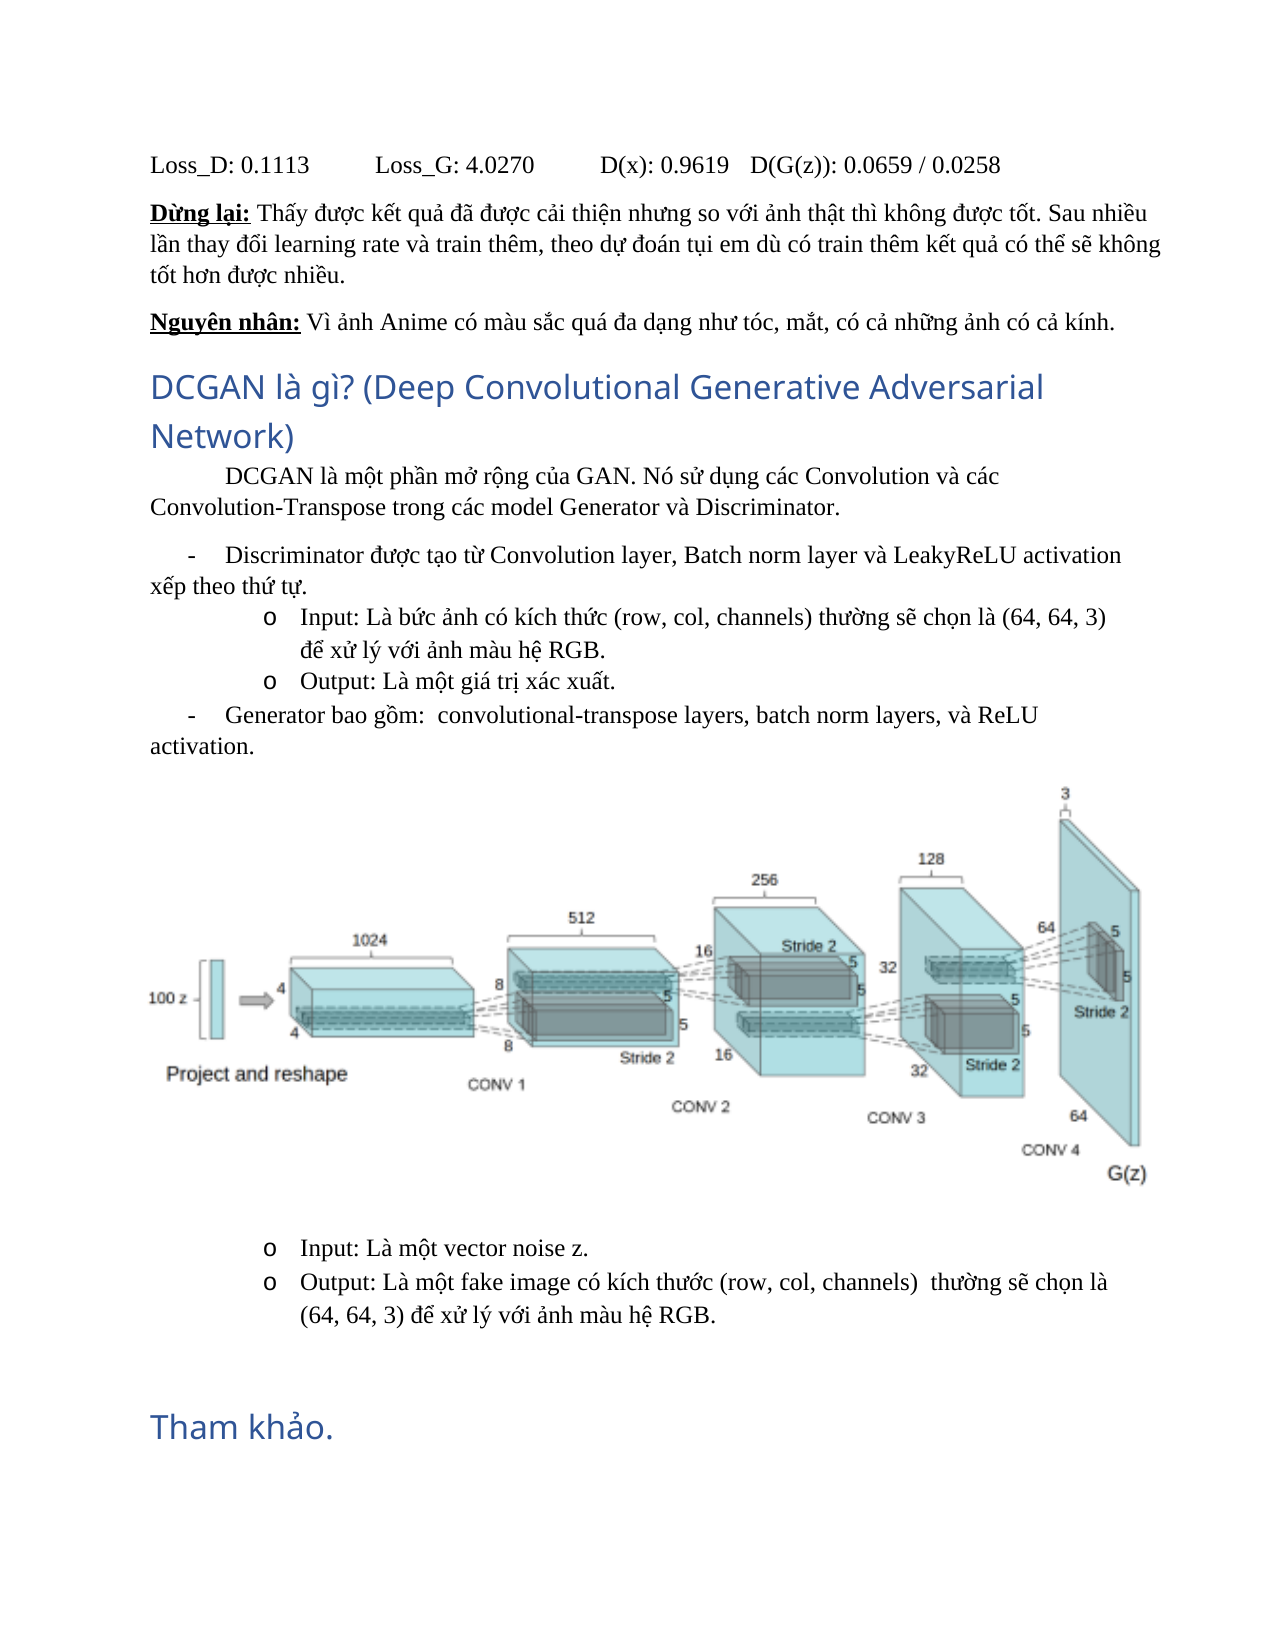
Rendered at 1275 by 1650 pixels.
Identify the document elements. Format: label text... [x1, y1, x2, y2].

list Generator bao gồm: convolutional-transpose layers, batch norm layers, và ReLU activation. [150, 700, 1125, 759]
text Nguyên nhân: Vì ảnh Anime có màu sắc quá đa dạng như tóc, mắt, có cả những ảnh có cả kính. [150, 307, 1181, 336]
subtitle DCGAN là gì? (Deep Convolutional Generative Adversarial Network) [150, 363, 1125, 458]
list Output: Là một giá trị xác xuất. [262, 666, 1125, 697]
text DCGAN là một phần mở rộng của GAN. Nó sử dụng các Convolution và các Convolution-Transpose trong các model Generator và Discriminator. [150, 461, 1125, 521]
subtitle Tham khảo. [150, 1404, 1125, 1449]
text Dừng lại: Thấy được kết quả đã được cải thiện nhưng so với ảnh thật thì không được tốt. Sau nhiều lần thay đổi learning rate và train thêm, theo dự đoán tụi em dù có train thêm kết quả có thể sẽ không tốt hơn được nhiều. [150, 198, 1181, 288]
list Output: Là một fake image có kích thước (row, col, channels) thường sẽ chọn là (64, 64, 3) để xử lý với ảnh màu hệ RGB. [262, 1267, 1125, 1329]
picture [114, 767, 1157, 1198]
text Loss_D: 0.1113 Loss_G: 4.0270 D(x): 0.9619 D(G(z)): 0.0659 / 0.0258 [150, 150, 1125, 179]
list Discriminator được tạo từ Convolution layer, Batch norm layer và LeakyReLU activation xếp theo thứ tự. [150, 540, 1125, 600]
list Input: Là bức ảnh có kích thức (row, col, channels) thường sẽ chọn là (64, 64, 3) để xử lý với ảnh màu hệ RGB. [262, 602, 1125, 664]
list Input: Là một vector noise z. [262, 1233, 1125, 1264]
